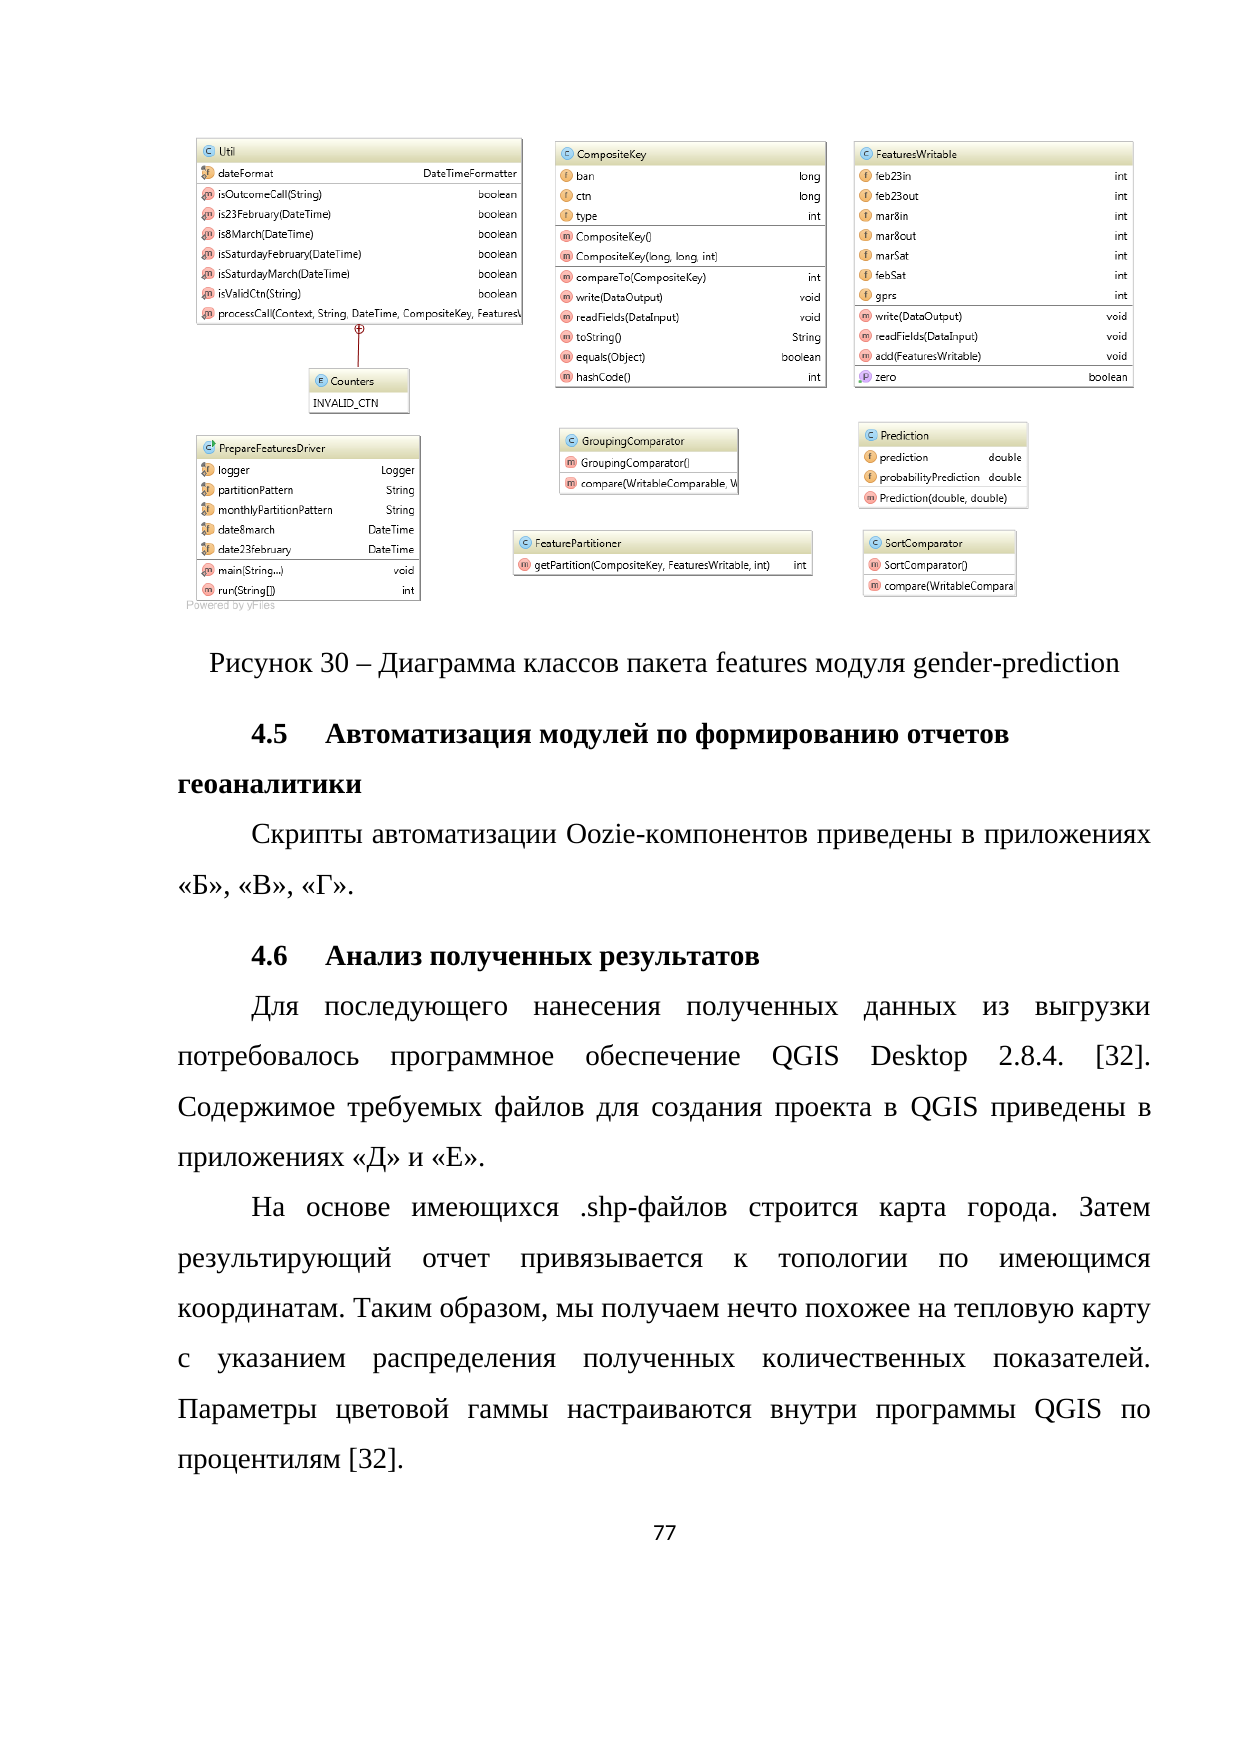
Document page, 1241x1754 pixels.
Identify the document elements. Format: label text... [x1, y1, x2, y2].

text На основе имеющихся .shp-файлов строится карта города. Затем результирующий отчет привязывается к топологии по имеющимся координатам. Таким образом, мы получаем нечто похожее на тепловую карту с указанием распределения полученных количественных показателей. Параметры цветовой гаммы настраиваются внутри программы QGIS по процентилям [32]. [177, 1189, 1152, 1474]
picture [177, 118, 1152, 619]
text Анализ полученных результатов [177, 938, 1152, 971]
text Для последующего нанесения полученных данных из выгрузки потребовалось программное обеспечение QGIS Desktop 2.8.4. [32]. Содержимое требуемых файлов для создания проекта в QGIS приведены в приложениях «Д» и «Е». [177, 988, 1152, 1173]
text Автоматизация модулей по формированию отчетов геоаналитики [177, 716, 1152, 800]
text Рисунок 30 – Диаграмма классов пакета features модуля gender-prediction [177, 645, 1152, 678]
text Скрипты автоматизации Oozie-компонентов приведены в приложениях «Б», «В», «Г». [177, 816, 1152, 900]
